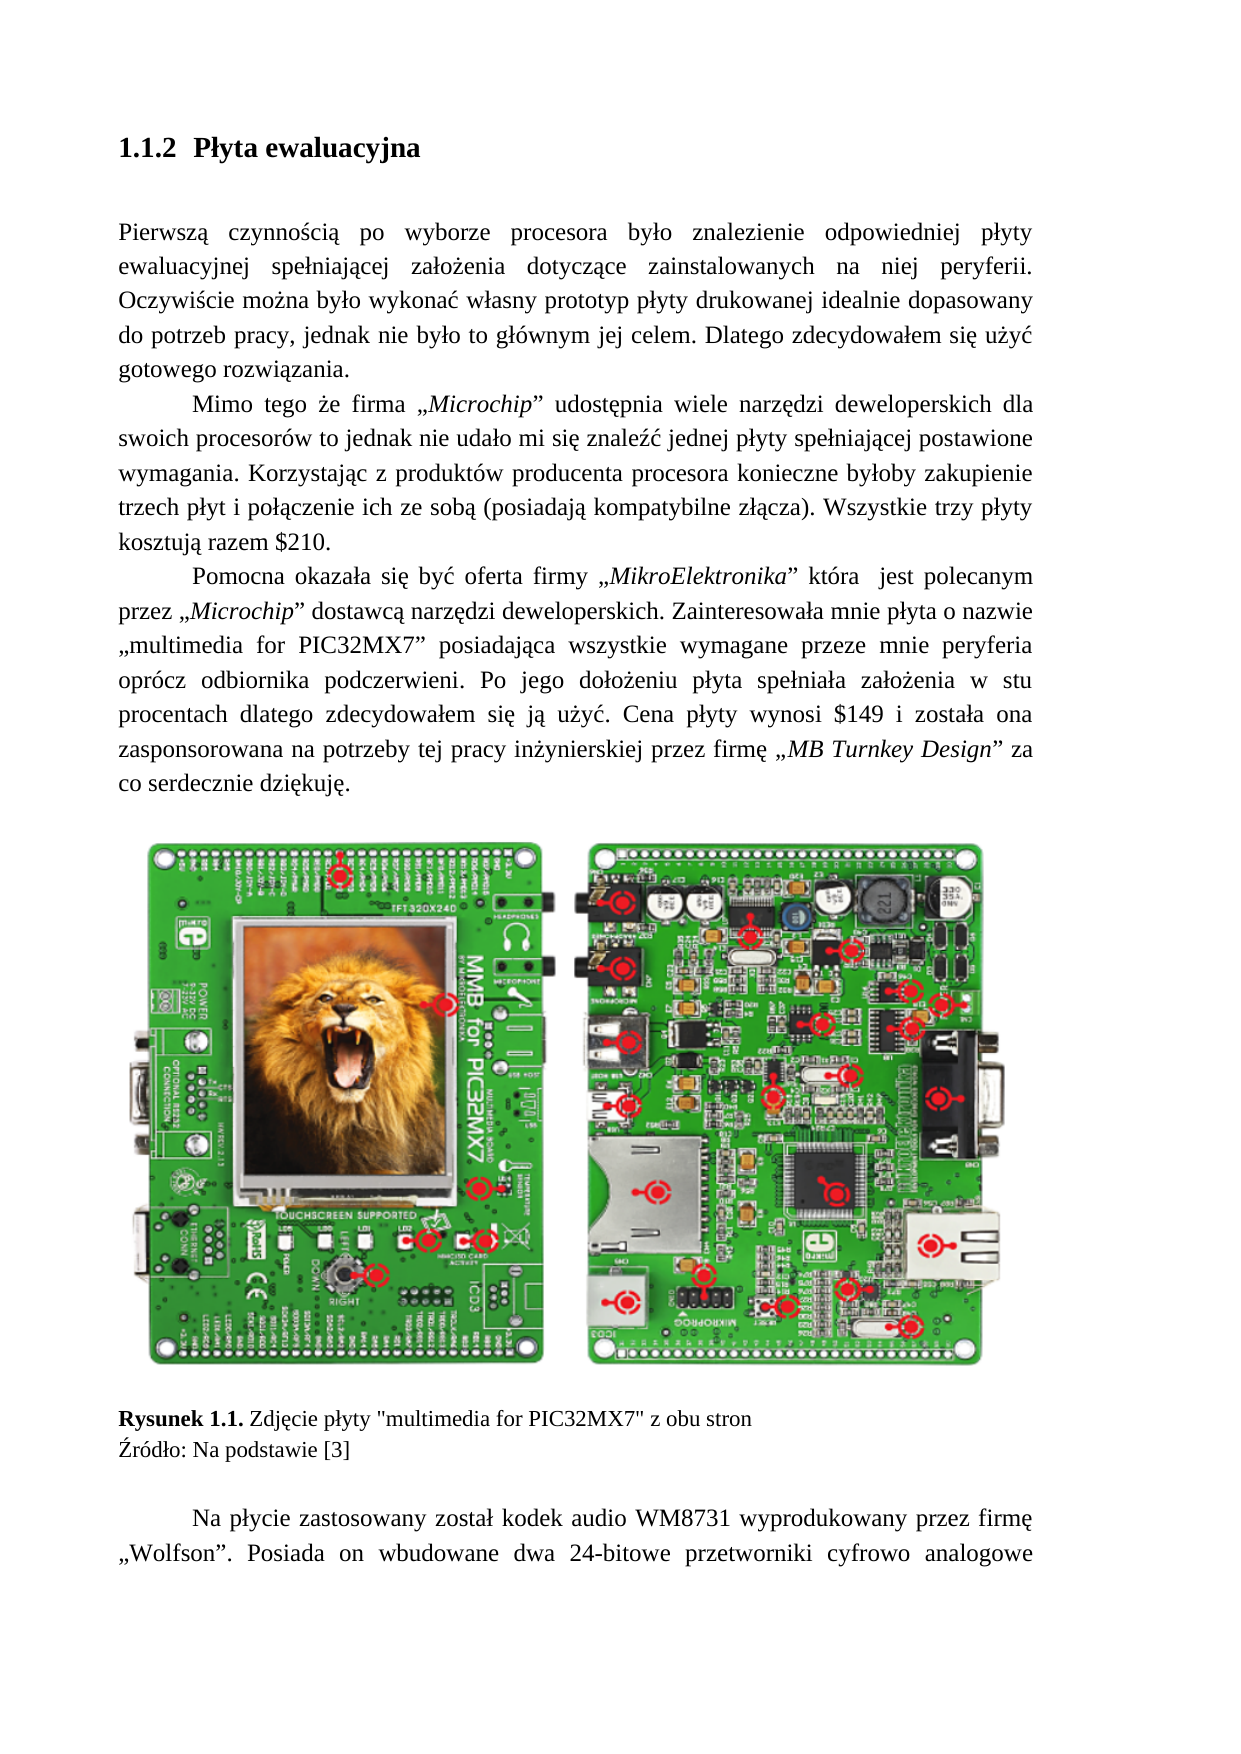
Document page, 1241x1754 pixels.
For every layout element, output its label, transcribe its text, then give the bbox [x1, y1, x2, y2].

subtitle Płyta ewaluacyjna [118, 130, 1033, 163]
text Pierwszą czynnością po wyborze procesora było znalezienie odpowiedniej płyty ewaluacyjnej spełniającej założenia dotyczące zainstalowanych na niej peryferii. Oczywiście można było wykonać własny prototyp płyty drukowanej idealnie dopasowany do potrzeb pracy, jednak nie było to głównym jej celem. Dlatego zdecydowałem się użyć gotowego rozwiązania. [118, 217, 1033, 383]
text Źródło: Na podstawie [3] [118, 1436, 1033, 1463]
text Pomocna okazała się być oferta firmy „MikroElektronika” która jest polecanym przez „Microchip” dostawcą narzędzi deweloperskich. Zainteresowała mnie płyta o nazwie „multimedia for PIC32MX7” posiadająca wszystkie wymagane przeze mnie peryferia oprócz odbiornika podczerwieni. Po jego dołożeniu płyta spełniała założenia w stu procentach dlatego zdecydowałem się ją użyć. Cena płyty wynosi $149 i została ona zasponsorowana na potrzeby tej pracy inżynierskiej przez firmę „MB Turnkey Design” za co serdecznie dziękuję. [118, 561, 1033, 797]
text Rysunek 1.1. Zdjęcie płyty "multimedia for PIC32MX7" z obu stron [118, 1405, 1033, 1431]
text Mimo tego że firma „Microchip” udostępnia wiele narzędzi deweloperskich dla swoich procesorów to jednak nie udało mi się znaleźć jednej płyty spełniającej postawione wymagania. Korzystając z produktów producenta procesora konieczne byłoby zakupienie trzech płyt i połączenie ich ze sobą (posiadają kompatybilne złącza). Wszystkie trzy płyty kosztują razem $210. [118, 389, 1033, 556]
